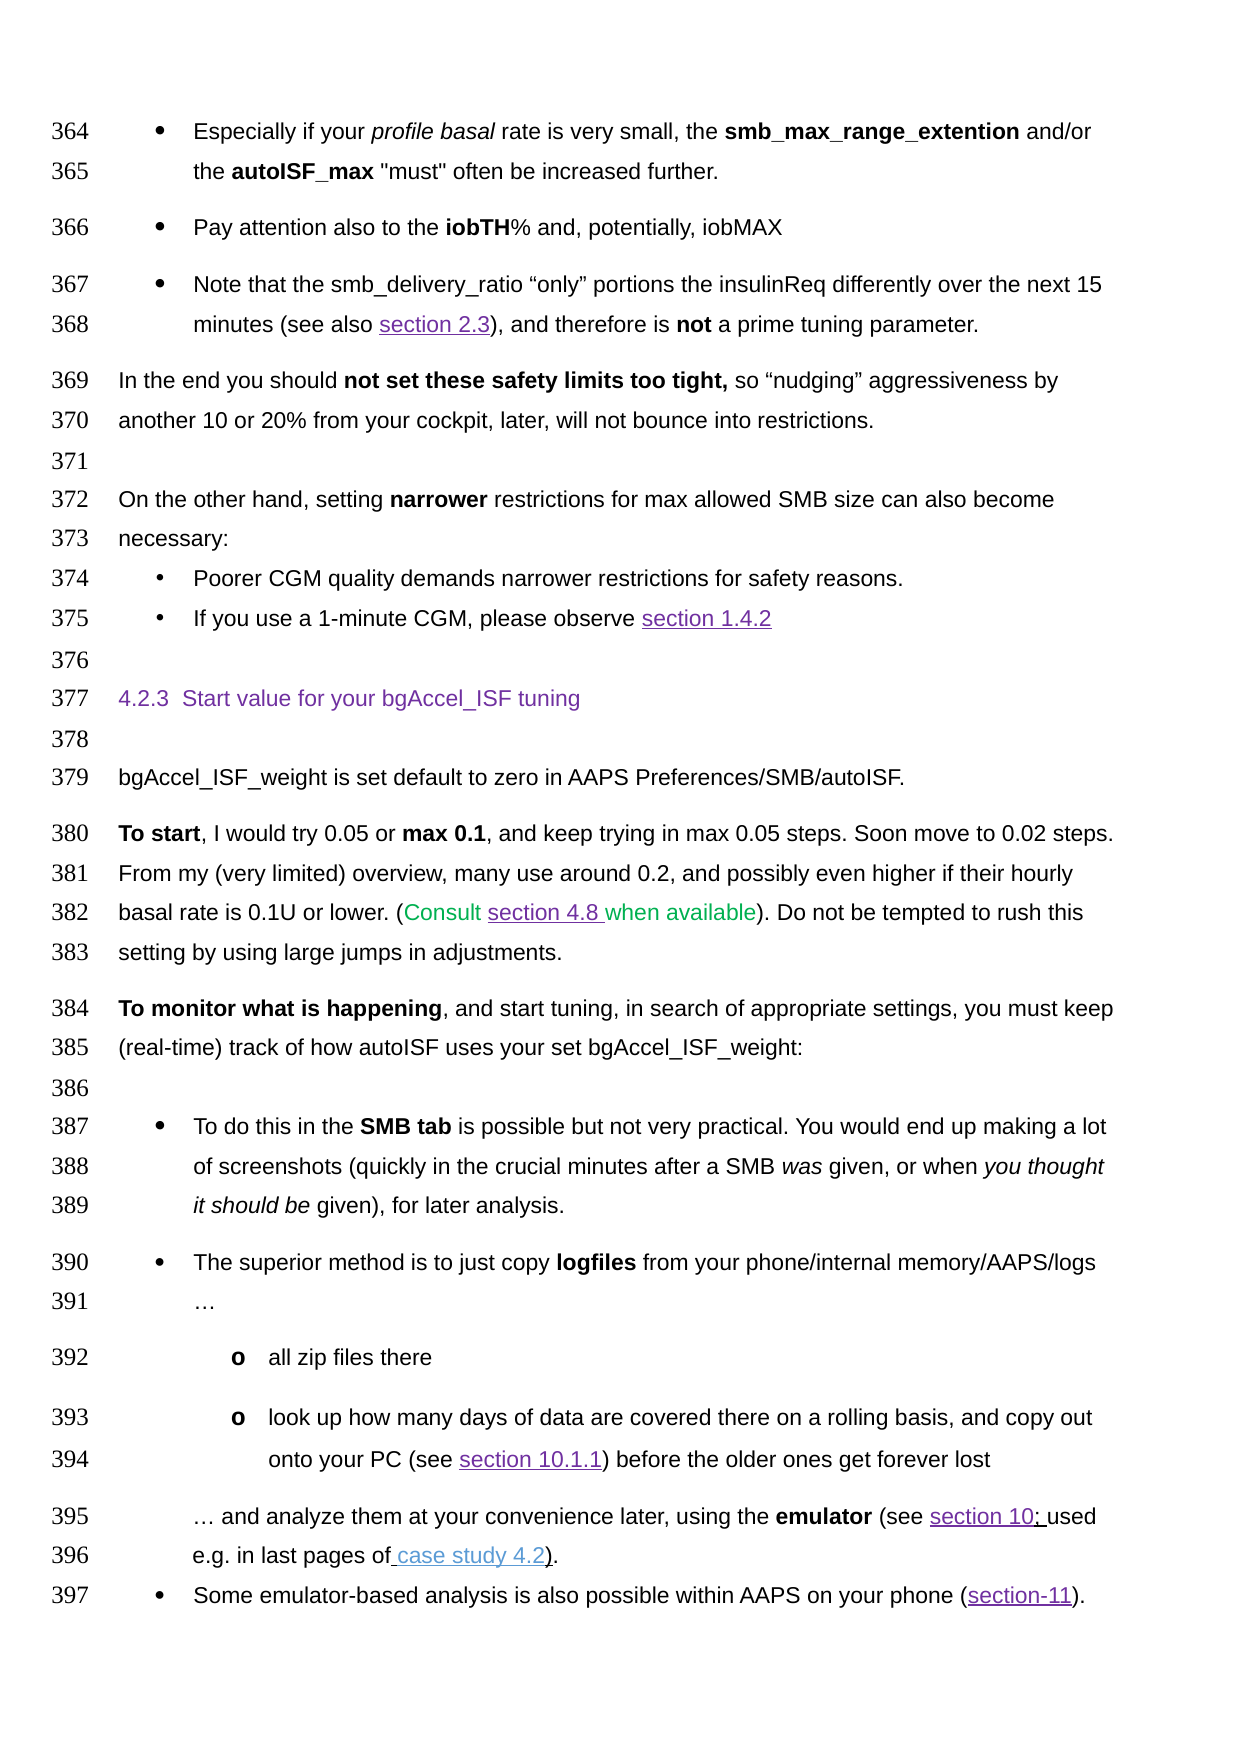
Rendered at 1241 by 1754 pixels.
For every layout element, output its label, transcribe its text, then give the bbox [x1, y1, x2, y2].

list look up how many days of data are covered there on a rolling basis, and copy out onto your PC (see section 10.1.1) before the older ones get forever lost [231, 1404, 1122, 1473]
list Note that the smb_delivery_ratio “only” portions the insulinReq differently over the next 15 minutes (see also section 2.3), and therefore is not a prime tuning parameter. [156, 271, 1122, 338]
list Pay attention also to the iobTH% and, potentially, iobMAX [156, 214, 1122, 241]
list If you use a 1-minute CGM, please observe section 1.4.2 [156, 605, 1122, 632]
list bgAccel_ISF_weight is set default to zero in AAPS Preferences/SMB/autoISF. [118, 764, 1122, 790]
list all zip files there [231, 1344, 1122, 1373]
text In the end you should not set these safety limits too tight, so “nudging” aggressiveness by another 10 or 20% from your cockpit, later, will not bounce into restrictions. [118, 367, 1122, 433]
list Some emulator-based analysis is also possible within AAPS on your phone (section-11). [156, 1582, 1122, 1608]
list To start, I would try 0.05 or max 0.1, and keep trying in max 0.05 steps. Soon move to 0.02 steps. From my (very limited) overview, many use around 0.2, and possibly even higher if their hourly basal rate is 0.1U or lower. (Consult section 4.8 when available). Do not be tempted to rush this setting by using large jumps in adjustments. [118, 820, 1122, 965]
list Especially if your profile basal rate is very small, the smb_max_range_extention and/or the autoISF_max "must" often be increased further. [156, 118, 1122, 184]
list The superior method is to just copy logfiles from your phone/internal memory/AAPS/logs … [156, 1249, 1122, 1314]
list To do this in the SMB tab is possible but not very practical. You would end up making a lot of screenshots (quickly in the crucial minutes after a SMB was given, or when you thought it should be given), for later analysis. [156, 1113, 1122, 1219]
text … and analyze them at your convenience later, using the emulator (see section 10; used e.g. in last pages of case study 4.2). [192, 1503, 1122, 1568]
text To monitor what is happening, and start tuning, in search of appropriate settings, you must keep (real-time) track of how autoISF uses your set bgAccel_ISF_weight: [118, 994, 1122, 1060]
list Poorer CGM quality demands narrower restrictions for safety reasons. [156, 565, 1122, 592]
text 4.2.3 Start value for your bgAccel_ISF tuning [118, 685, 1122, 711]
text On the other hand, setting narrower restrictions for max allowed SMB size can also become necessary: [118, 486, 1122, 552]
